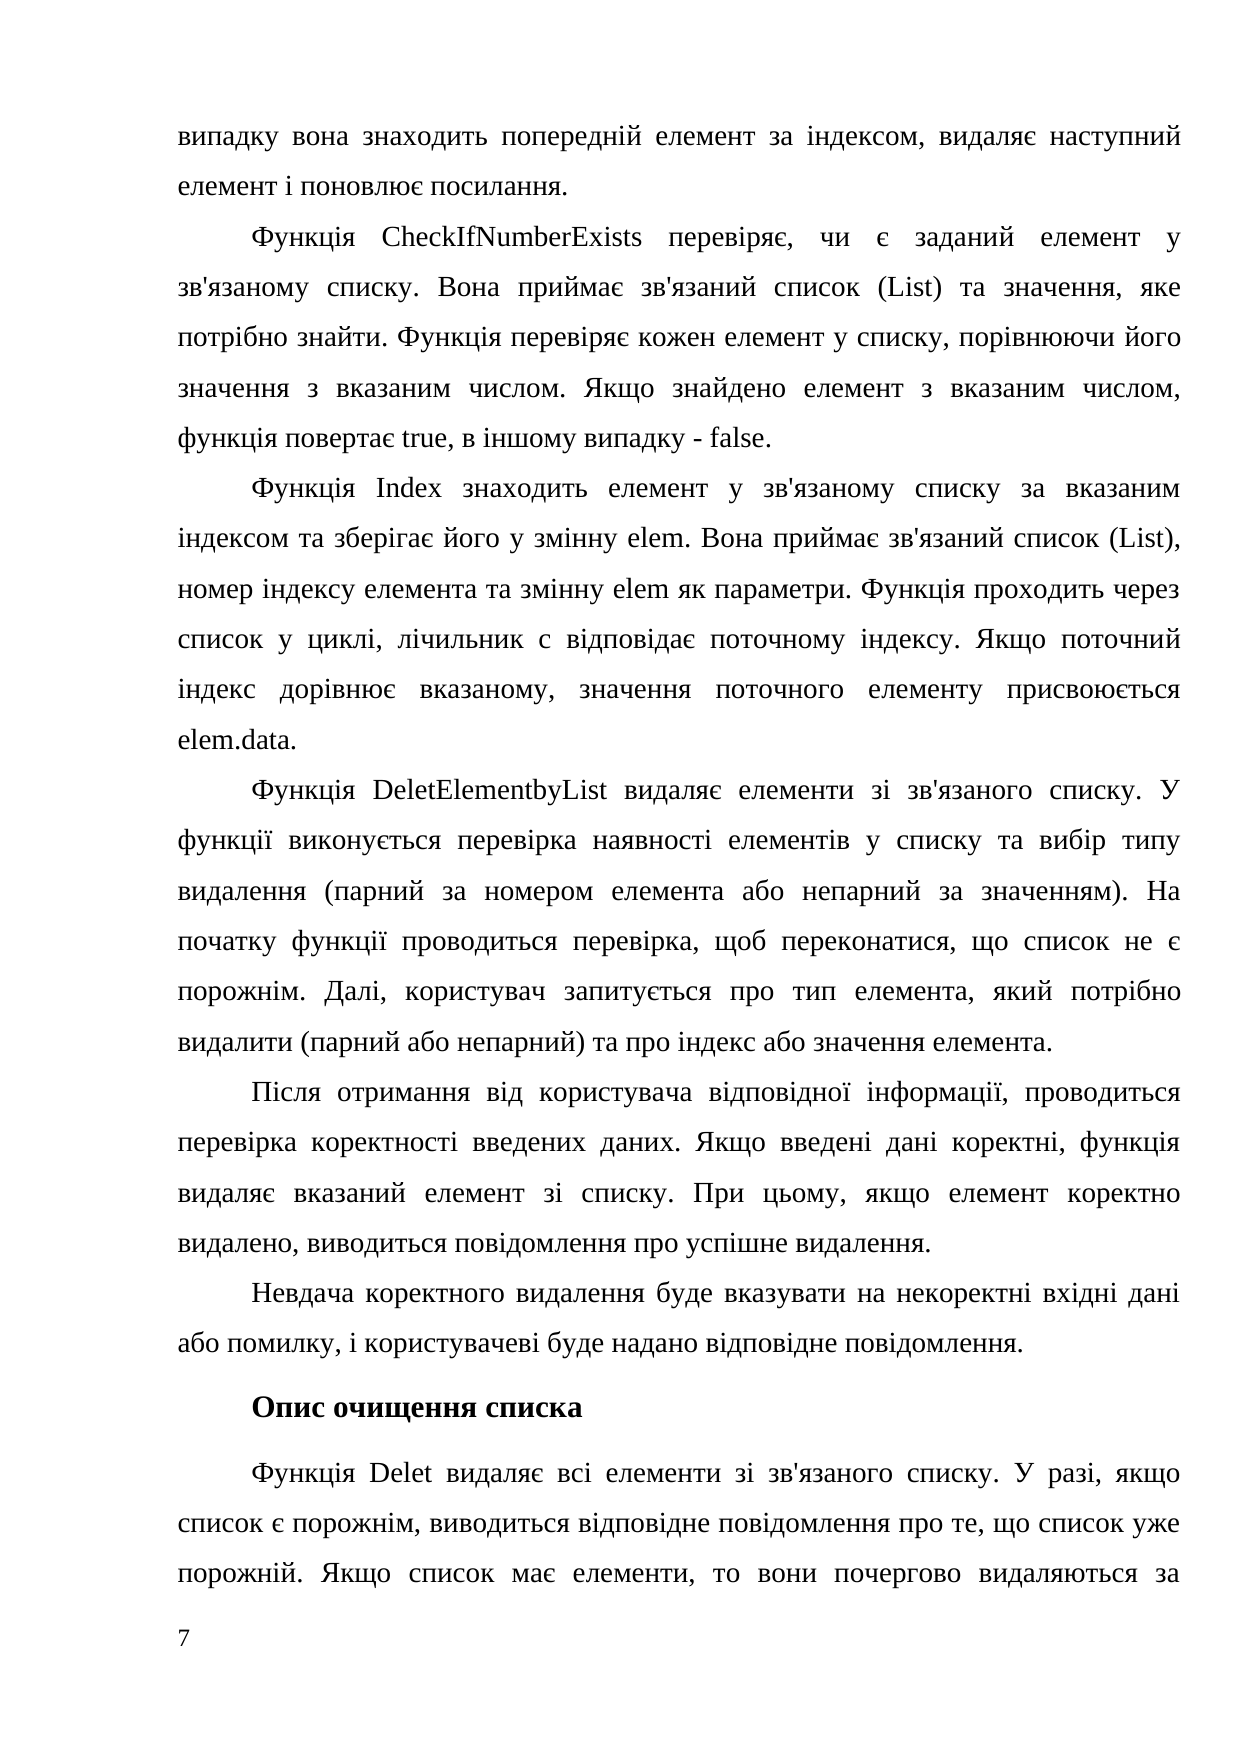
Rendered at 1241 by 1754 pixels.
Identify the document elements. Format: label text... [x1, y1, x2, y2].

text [177, 118, 1181, 202]
text Функція Index знаходить елемент у зв'язаному списку за вказаним індексом та зберігає його у змінну elem. Вона приймає зв'язаний список (List), номер індексу елемента та змінну elem як параметри. Функція проходить через список у циклі, лічильник c відповідає поточному індексу. Якщо поточний індекс дорівнює вказаному, значення поточного елементу присвоюється elem.data. [177, 470, 1181, 755]
text Після отримання від користувача відповідної інформації, проводиться перевірка коректності введених даних. Якщо введені дані коректні, функція видаляє вказаний елемент зі списку. При цьому, якщо елемент коректно видалено, виводиться повідомлення про успішне видалення. [177, 1074, 1181, 1258]
text Функція CheckIfNumberExists перевіряє, чи є заданий елемент у зв'язаному списку. Вона приймає зв'язаний список (List) та значення, яке потрібно знайти. Функція перевіряє кожен елемент у списку, порівнюючи його значення з вказаним числом. Якщо знайдено елемент з вказаним числом, функція повертає true, в іншому випадку - false. [177, 219, 1181, 453]
text Невдача коректного видалення буде вказувати на некоректні вхідні дані або помилку, і користувачеві буде надано відповідне повідомлення. [177, 1275, 1181, 1359]
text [177, 1455, 1181, 1589]
text Опис очищення списка [177, 1388, 1181, 1424]
text Функція DeletElementbyList видаляє елементи зі зв'язаного списку. У функції виконується перевірка наявності елементів у списку та вибір типу видалення (парний за номером елемента або непарний за значенням). На початку функції проводиться перевірка, щоб переконатися, що список не є порожнім. Далі, користувач запитується про тип елемента, який потрібно видалити (парний або непарний) та про індекс або значення елемента. [177, 772, 1181, 1057]
